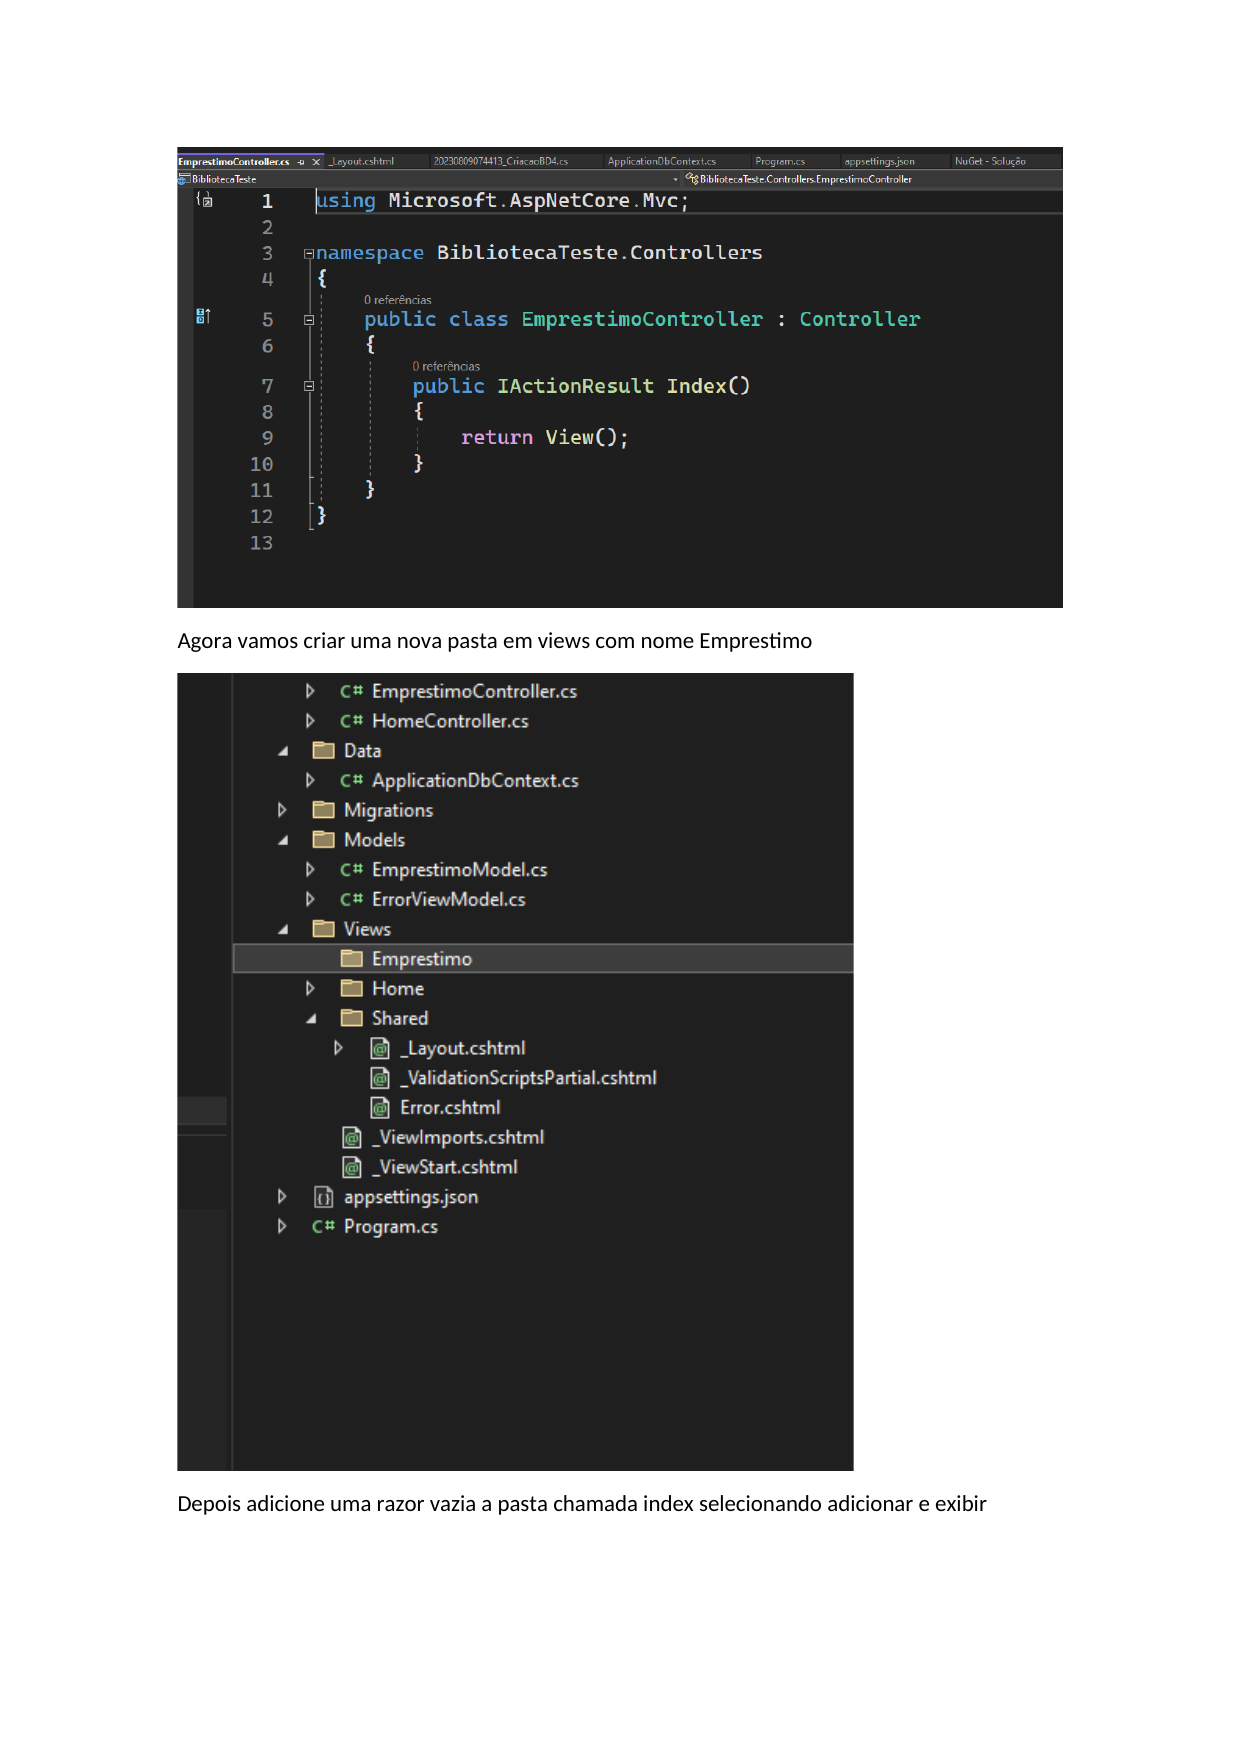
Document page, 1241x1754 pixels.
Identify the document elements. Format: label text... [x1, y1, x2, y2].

picture [177, 147, 1063, 608]
text Depois adicione uma razor vazia a pasta chamada index selecionando adicionar e exibir [177, 1489, 1063, 1517]
text Agora vamos criar uma nova pasta em views com nome Emprestimo [177, 626, 1063, 654]
picture [177, 673, 854, 1471]
